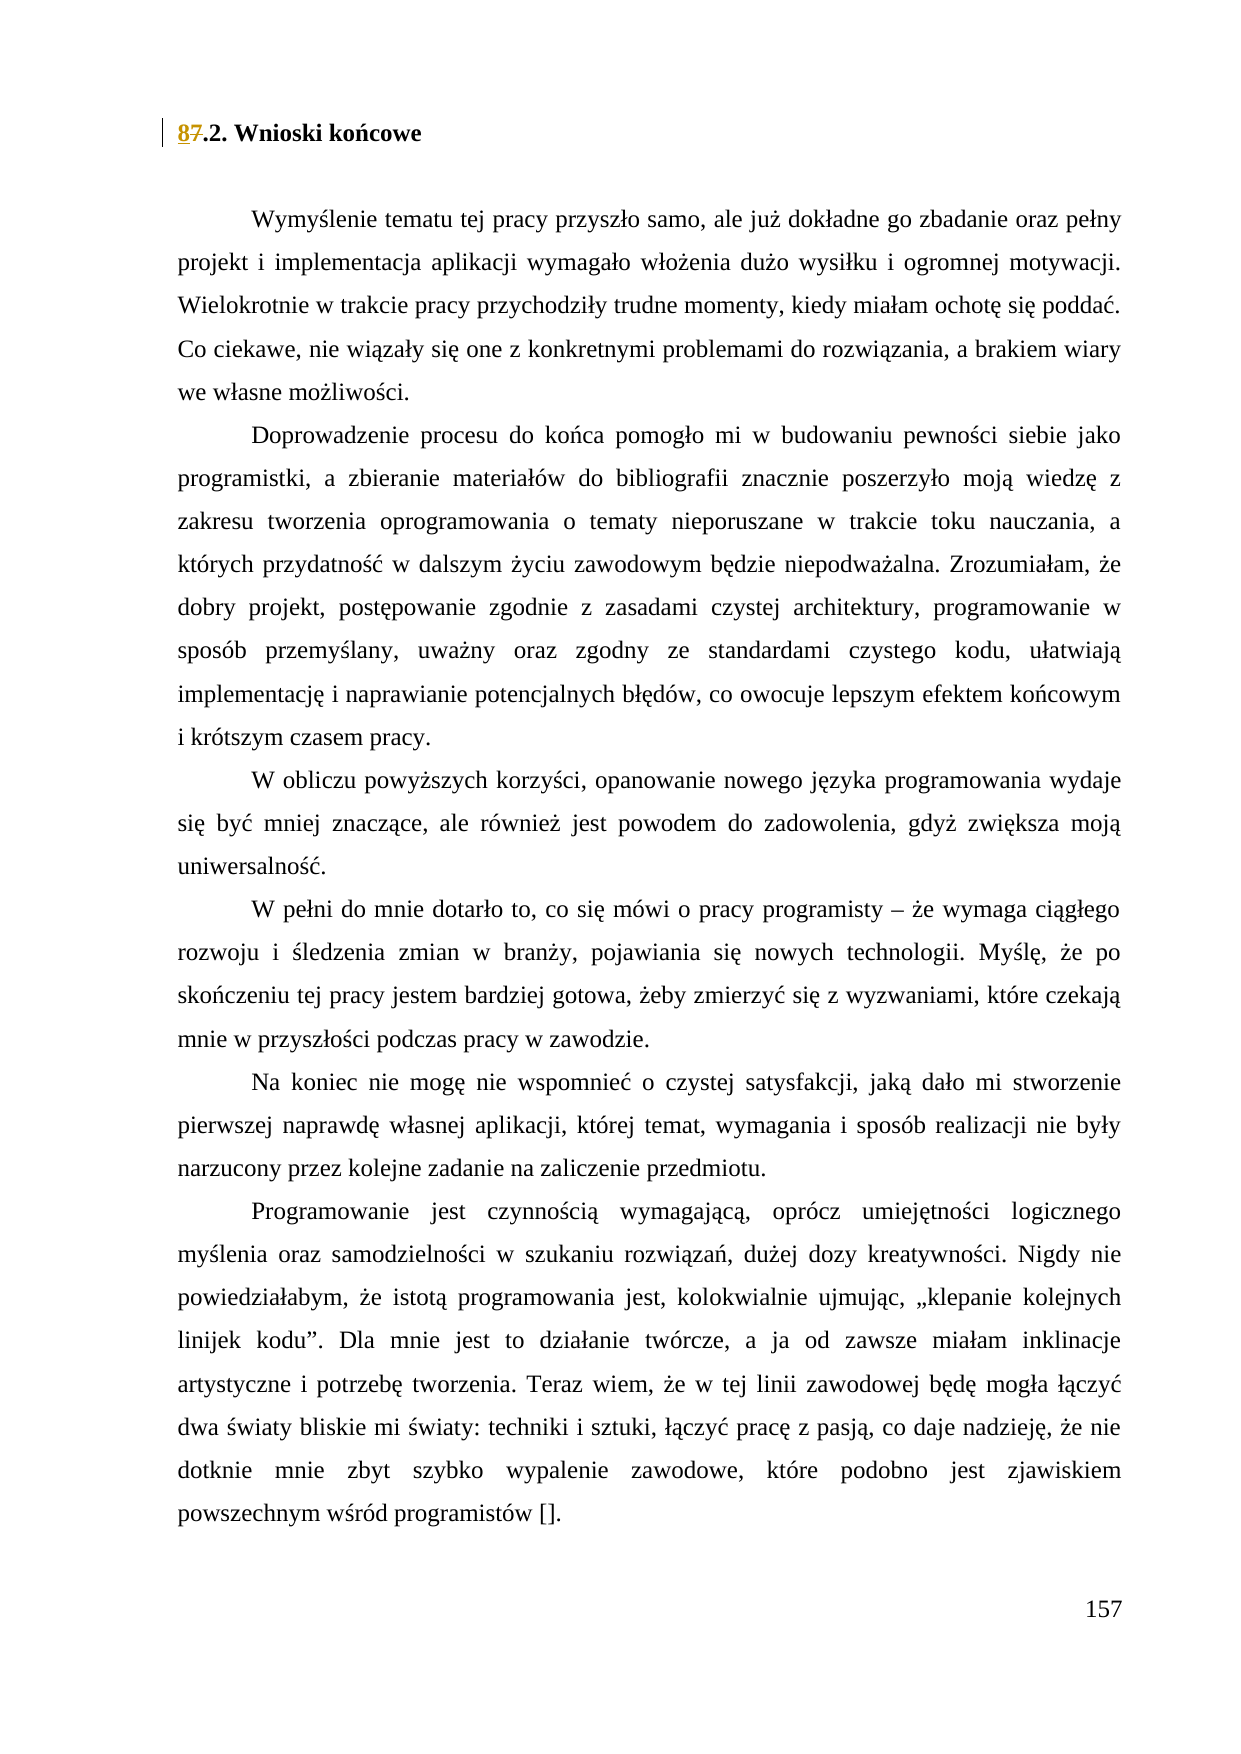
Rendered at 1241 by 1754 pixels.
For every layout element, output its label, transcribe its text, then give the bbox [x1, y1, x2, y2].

text W pełni do mnie dotarło to, co się mówi o pracy programisty – że wymaga ciągłego rozwoju i śledzenia zmian w branży, pojawiania się nowych technologii. Myślę, że po skończeniu tej pracy jestem bardziej gotowa, żeby zmierzyć się z wyzwaniami, które czekają mnie w przyszłości podczas pracy w zawodzie. [177, 894, 1122, 1052]
text Doprowadzenie procesu do końca pomogło mi w budowaniu pewności siebie jako programistki, a zbieranie materiałów do bibliografii znacznie poszerzyło moją wiedzę z zakresu tworzenia oprogramowania o tematy nieporuszane w trakcie toku nauczania, a których przydatność w dalszym życiu zawodowym będzie niepodważalna. Zrozumiałam, że dobry projekt, postępowanie zgodnie z zasadami czystej architektury, programowanie w sposób przemyślany, uważny oraz zgodny ze standardami czystego kodu, ułatwiają implementację i naprawianie potencjalnych błędów, co owocuje lepszym efektem końcowym i krótszym czasem pracy. [177, 420, 1122, 751]
subtitle .2. Wnioski końcowe [177, 118, 1122, 147]
text Programowanie jest czynnością wymagającą, oprócz umiejętności logicznego myślenia oraz samodzielności w szukaniu rozwiązań, dużej dozy kreatywności. Nigdy nie powiedziałabym, że istotą programowania jest, kolokwialnie ujmując, „klepanie kolejnych linijek kodu”. Dla mnie jest to działanie twórcze, a ja od zawsze miałam inklinacje artystyczne i potrzebę tworzenia. Teraz wiem, że w tej linii zawodowej będę mogła łączyć dwa światy bliskie mi światy: techniki i sztuki, łączyć pracę z pasją, co daje nadzieję, że nie dotknie mnie zbyt szybko wypalenie zawodowe, które podobno jest zjawiskiem powszechnym wśród programistów []. [177, 1196, 1122, 1527]
text W obliczu powyższych korzyści, opanowanie nowego języka programowania wydaje się być mniej znaczące, ale również jest powodem do zadowolenia, gdyż zwiększa moją uniwersalność. [177, 765, 1122, 880]
text Na koniec nie mogę nie wspomnieć o czystej satysfakcji, jaką dało mi stworzenie pierwszej naprawdę własnej aplikacji, której temat, wymagania i sposób realizacji nie były narzucony przez kolejne zadanie na zaliczenie przedmiotu. [177, 1067, 1122, 1182]
text Wymyślenie tematu tej pracy przyszło samo, ale już dokładne go zbadanie oraz pełny projekt i implementacja aplikacji wymagało włożenia dużo wysiłku i ogromnej motywacji. Wielokrotnie w trakcie pracy przychodziły trudne momenty, kiedy miałam ochotę się poddać. Co ciekawe, nie wiązały się one z konkretnymi problemami do rozwiązania, a brakiem wiary we własne możliwości. [177, 204, 1122, 406]
